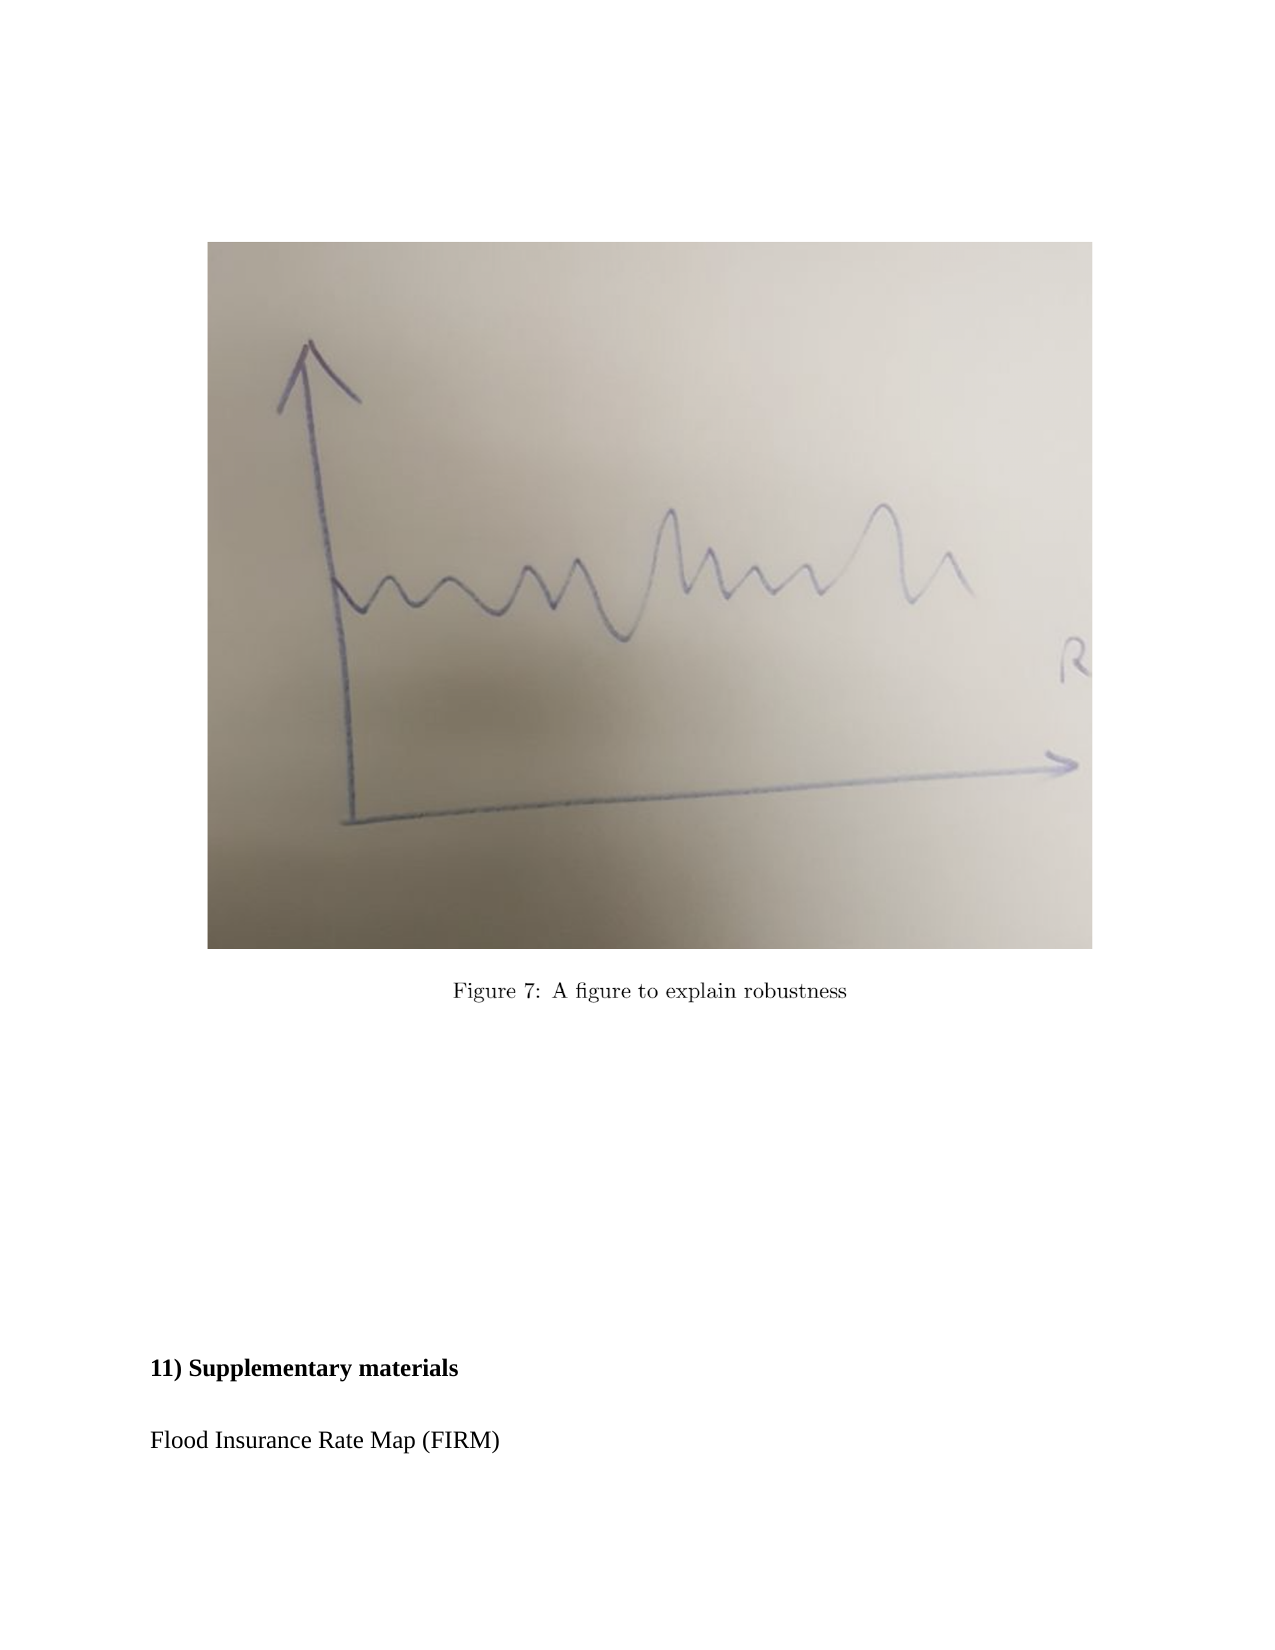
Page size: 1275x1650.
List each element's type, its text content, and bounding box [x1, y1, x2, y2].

picture [150, 150, 1125, 1211]
text Flood Insurance Rate Map (FIRM) [150, 1425, 1125, 1454]
subtitle Supplementary materials [150, 1353, 1125, 1382]
